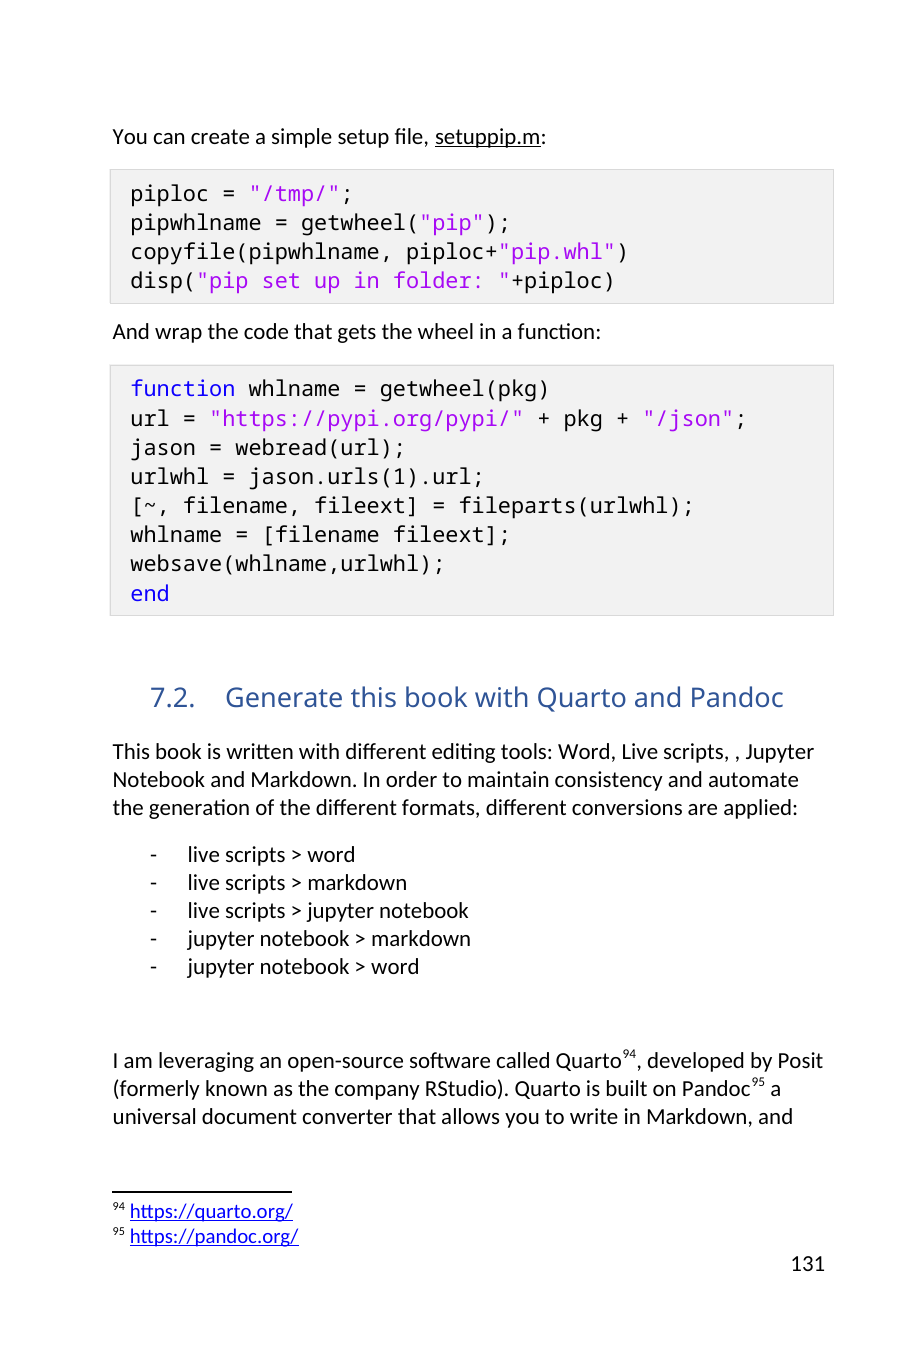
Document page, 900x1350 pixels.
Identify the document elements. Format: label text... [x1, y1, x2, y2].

list live scripts > jupyter notebook [150, 896, 825, 924]
list jupyter notebook > markdown [150, 924, 825, 952]
text websave(whlname,urlwhl); [111, 539, 833, 569]
text piploc = "/tmp/"; [111, 170, 833, 198]
text You can create a simple setup file, setuppip.m: [112, 122, 825, 150]
text function whlname = getwheel(pkg) [111, 366, 833, 394]
text url = "https://pypi.org/pypi/" + pkg + "/json"; [111, 394, 833, 423]
list live scripts > word [150, 840, 825, 868]
text end [111, 569, 833, 615]
text jason = webread(url); [111, 423, 833, 452]
text copyfile(pipwhlname, piploc+"pip.whl") [111, 227, 833, 256]
text And wrap the code that gets the wheel in a function: [112, 318, 825, 346]
list live scripts > markdown [150, 868, 825, 896]
subtitle Generate this book with Quarto and Pandoc [150, 679, 825, 716]
list jupyter notebook > word [150, 952, 825, 980]
text This book is written with different editing tools: Word, Live scripts, , Jupyter Notebook and Markdown. In order to maintain consistency and automate the generation of the different formats, different conversions are applied: [112, 737, 825, 822]
text disp("pip set up in folder: "+piploc) [111, 256, 833, 303]
text whlname = [filename fileext]; [111, 510, 833, 539]
text urlwhl = jason.urls(1).url; [111, 452, 833, 481]
text pipwhlname = getwheel("pip"); [111, 198, 833, 227]
text [~, filename, fileext] = fileparts(urlwhl); [111, 481, 833, 510]
